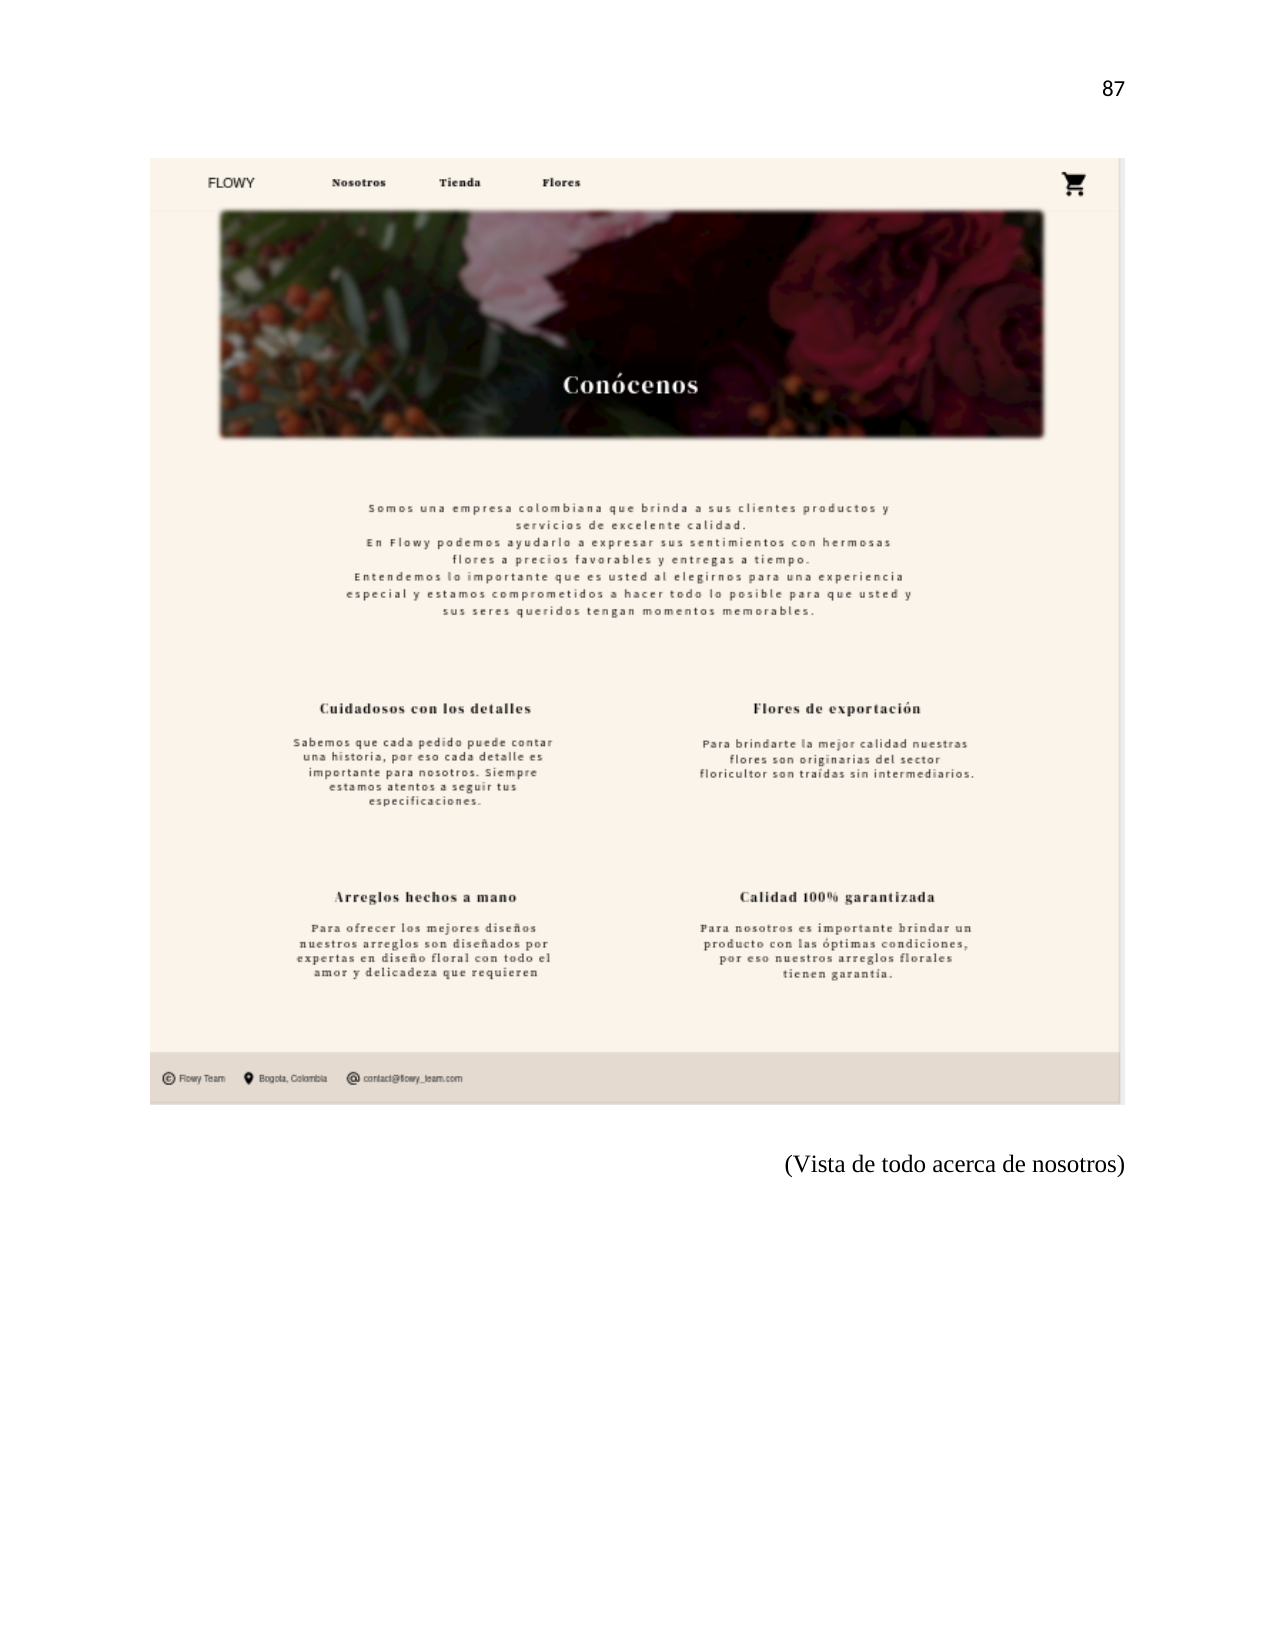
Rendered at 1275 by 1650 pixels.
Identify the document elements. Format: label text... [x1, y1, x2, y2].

picture [150, 158, 1125, 1105]
text (Vista de todo acerca de nosotros) [150, 1149, 1125, 1178]
